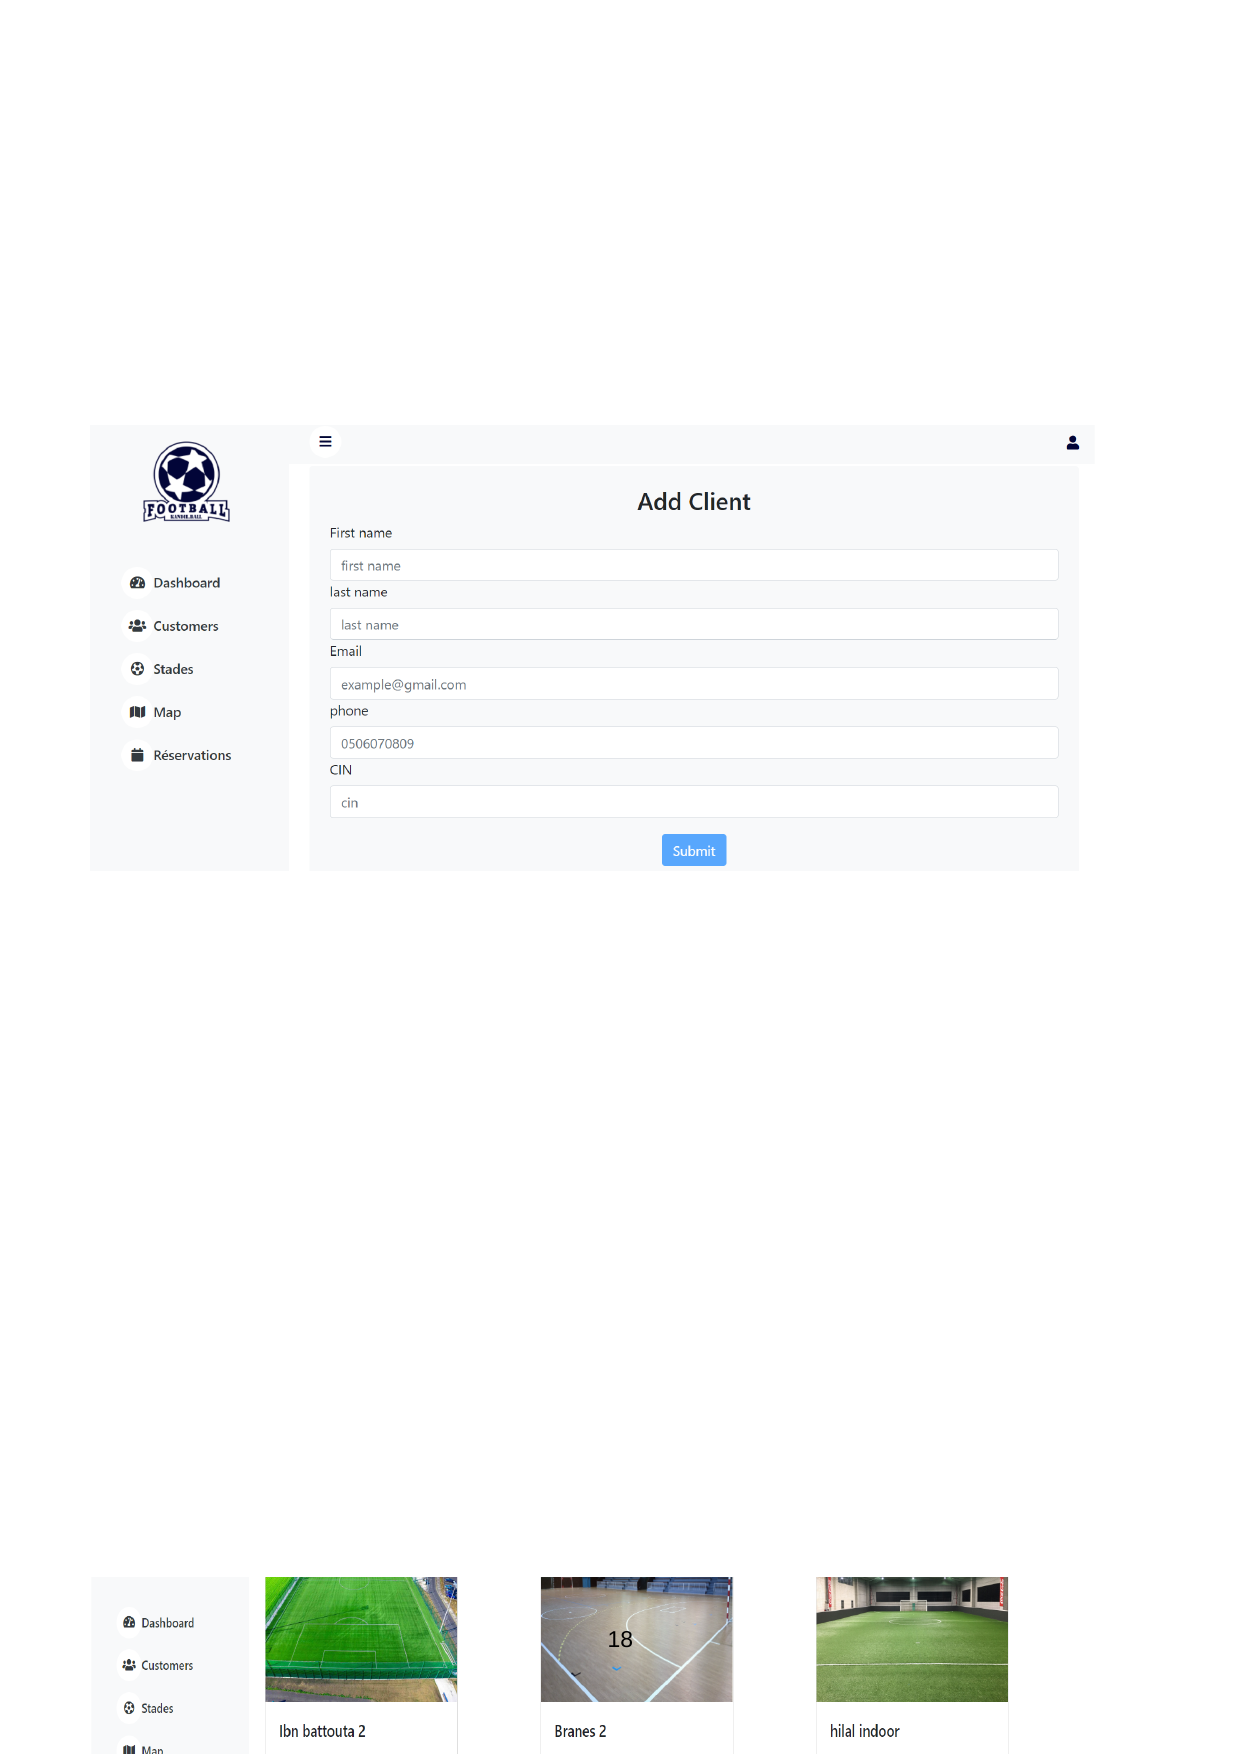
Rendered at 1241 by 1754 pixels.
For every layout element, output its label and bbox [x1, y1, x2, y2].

picture [90, 425, 1095, 871]
picture [91, 1577, 1096, 1754]
